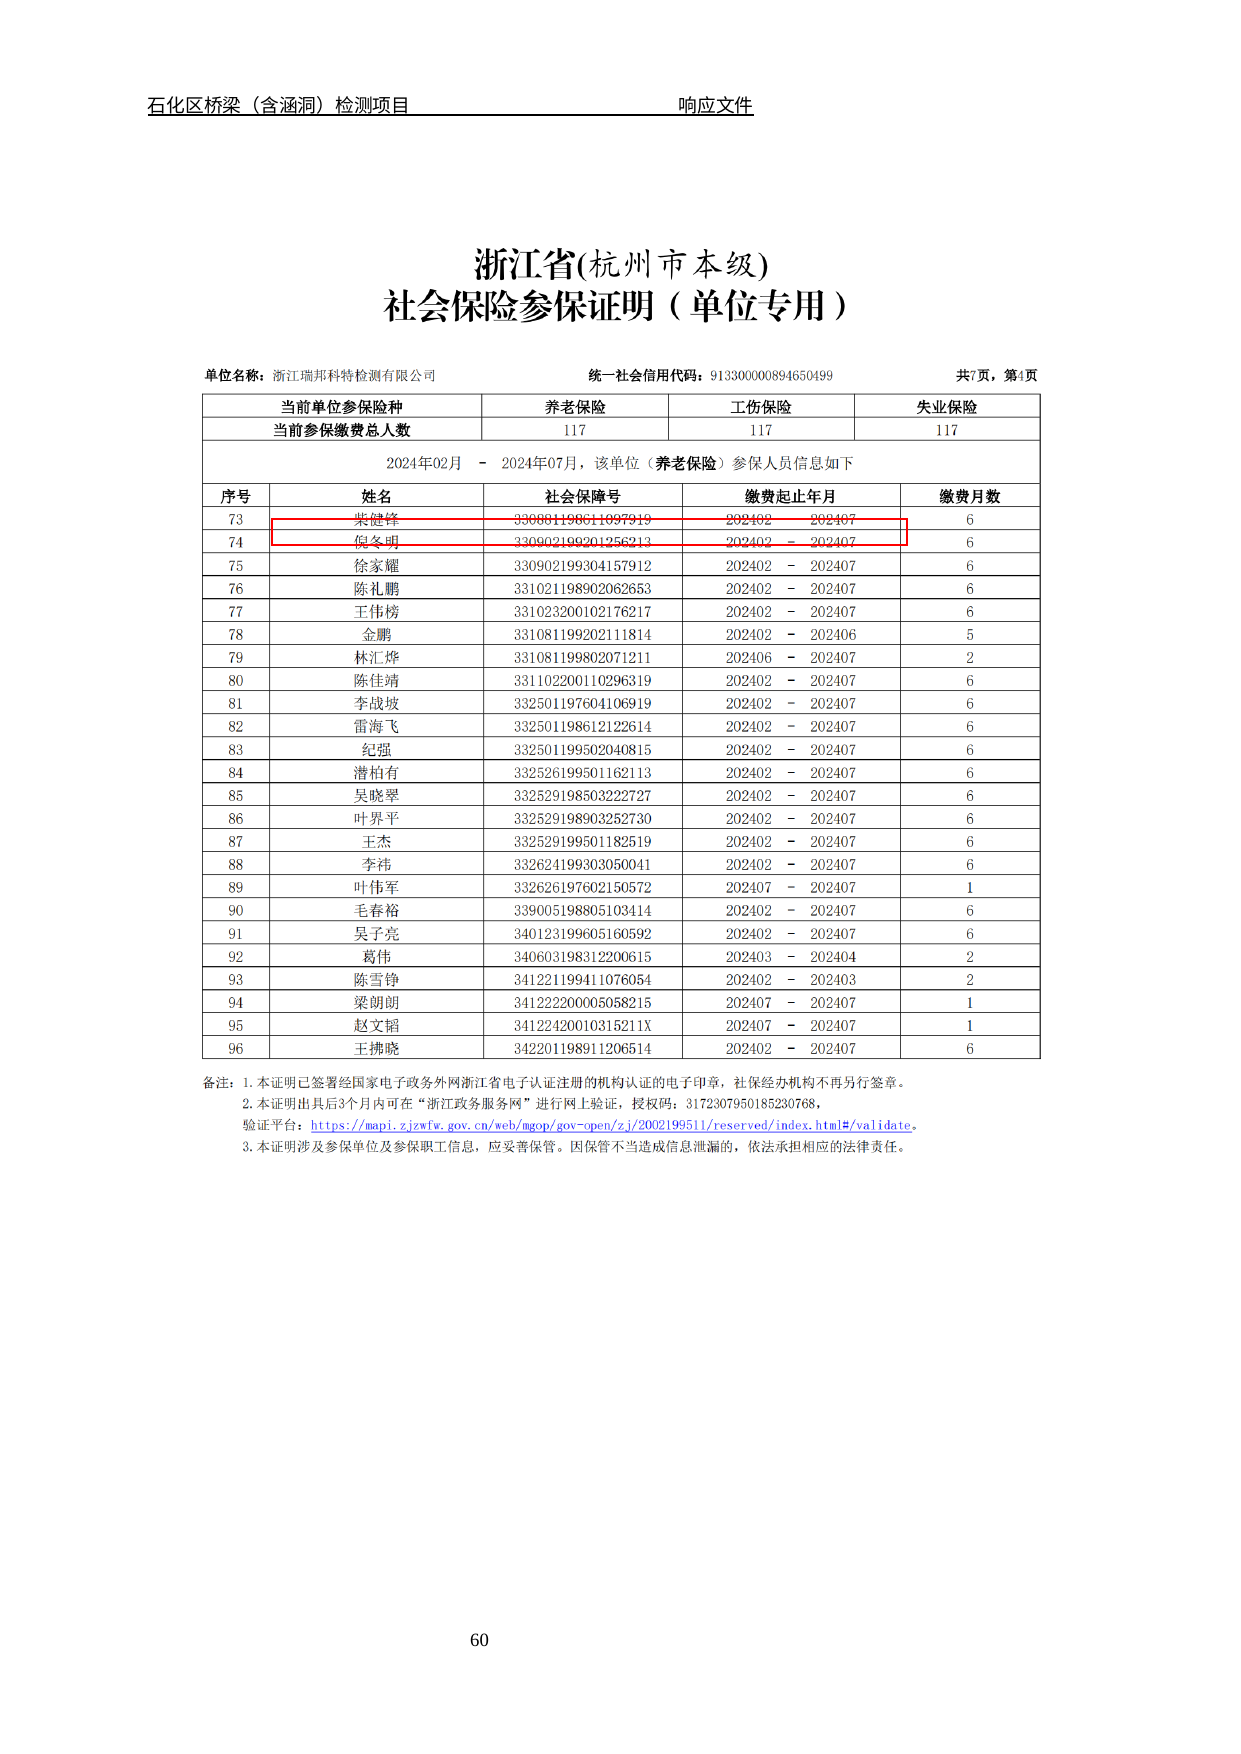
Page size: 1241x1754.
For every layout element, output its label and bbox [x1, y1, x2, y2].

picture [147, 162, 1095, 1502]
